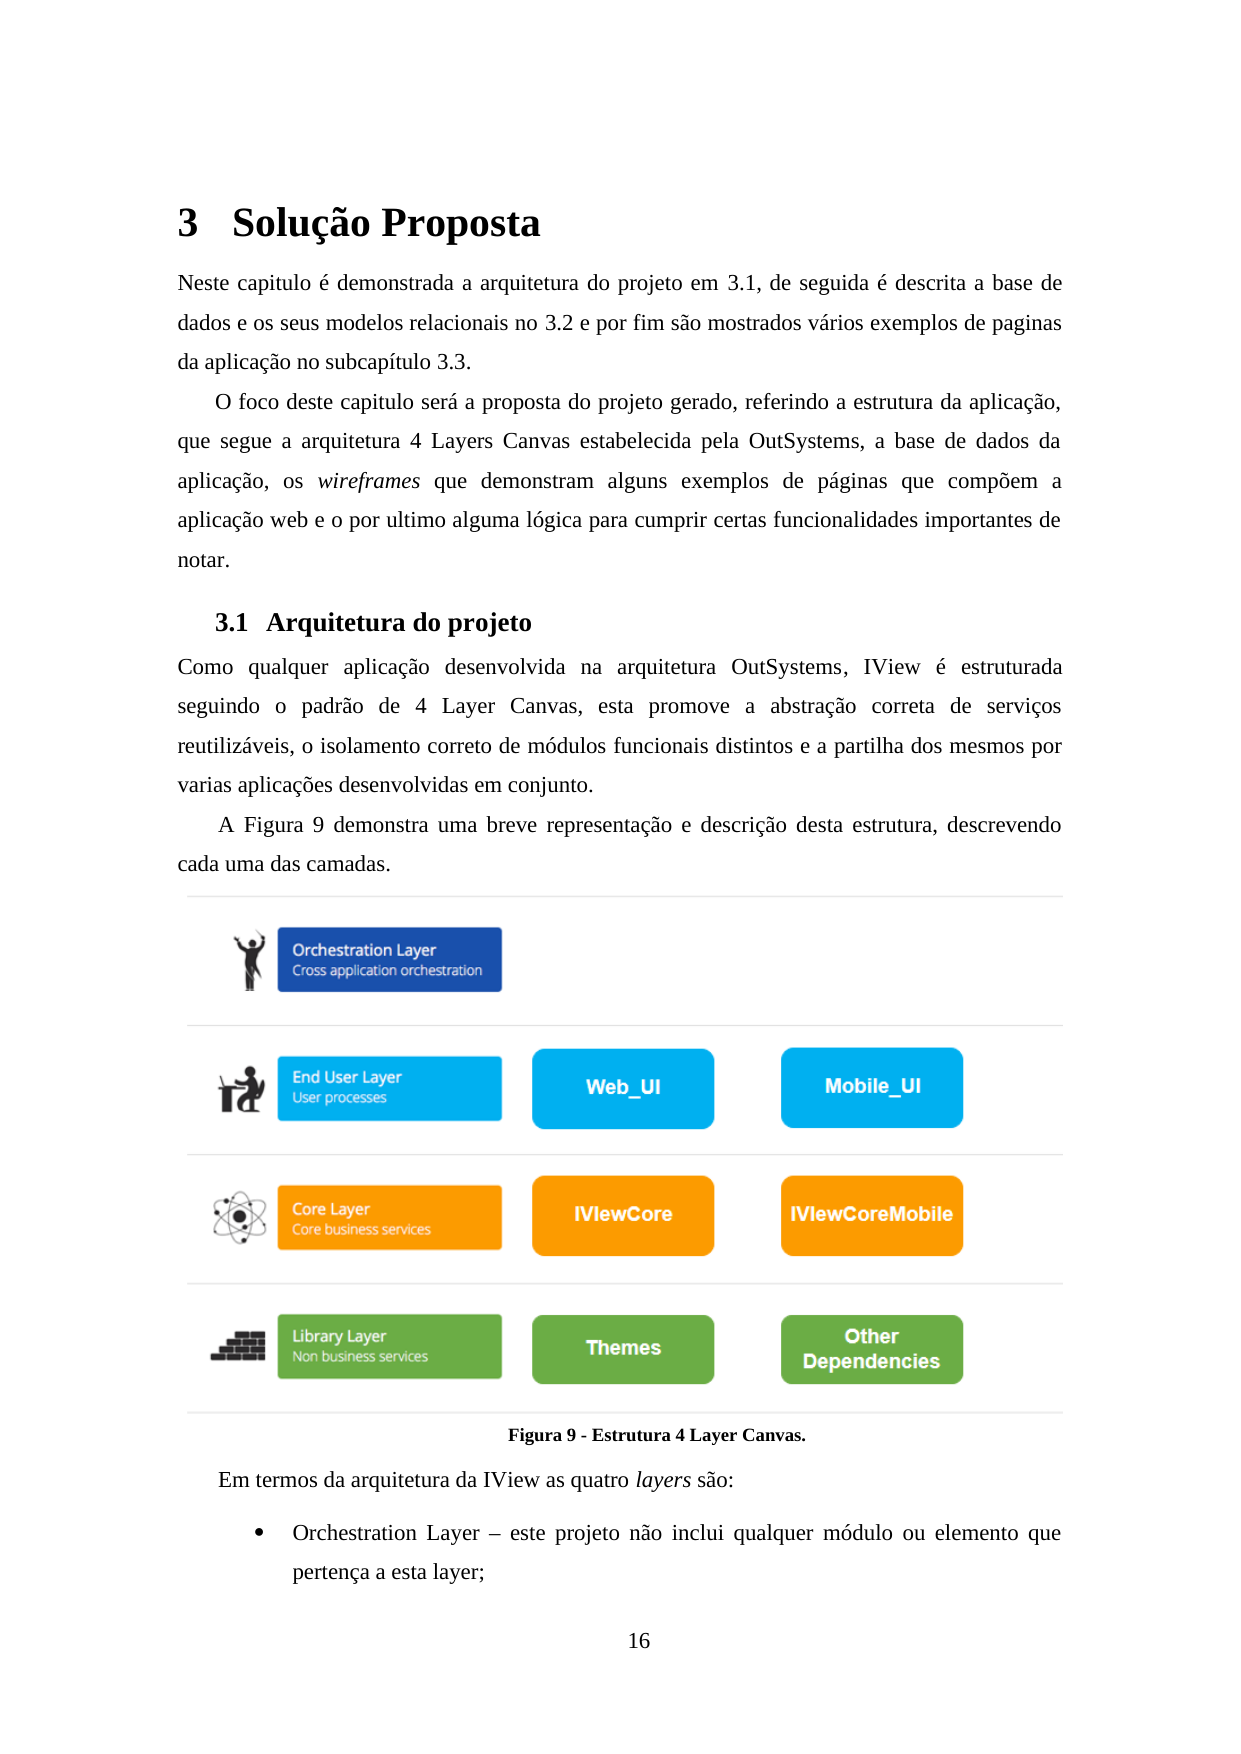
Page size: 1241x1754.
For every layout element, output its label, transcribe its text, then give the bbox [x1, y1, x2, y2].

list Orchestration Layer – este projeto não inclui qualquer módulo ou elemento que pertença a esta layer; [255, 1518, 1063, 1584]
text A Figura 9 demonstra uma breve representação e descrição desta estrutura, descrevendo cada uma das camadas. [177, 811, 1063, 877]
text Neste capitulo é demonstrada a arquitetura do projeto em 3.1, de seguida é descrita a base de dados e os seus modelos relacionais no 3.2 e por fim são mostrados vários exemplos de paginas da aplicação no subcapítulo 3.3. [177, 269, 1063, 375]
picture [177, 889, 1063, 1425]
subtitle Arquitetura do projeto [215, 606, 1063, 637]
subtitle Solução Proposta [177, 198, 1063, 246]
text Figura 9 - Estrutura 4 Layer Canvas. [177, 1425, 1063, 1446]
text Em termos da arquitetura da IView as quatro layers são: [177, 1467, 1063, 1493]
text O foco deste capitulo será a proposta do projeto gerado, referindo a estrutura da aplicação, que segue a arquitetura 4 Layers Canvas estabelecida pela OutSystems, a base de dados da aplicação, os wireframes que demonstram alguns exemplos de páginas que compõem a aplicação web e o por ultimo alguma lógica para cumprir certas funcionalidades importantes de notar. [177, 388, 1063, 572]
text Como qualquer aplicação desenvolvida na arquitetura OutSystems, IView é estruturada seguindo o padrão de 4 Layer Canvas, esta promove a abstração correta de serviços reutilizáveis, o isolamento correto de módulos funcionais distintos e a partilha dos mesmos por varias aplicações desenvolvidas em conjunto. [177, 653, 1063, 798]
